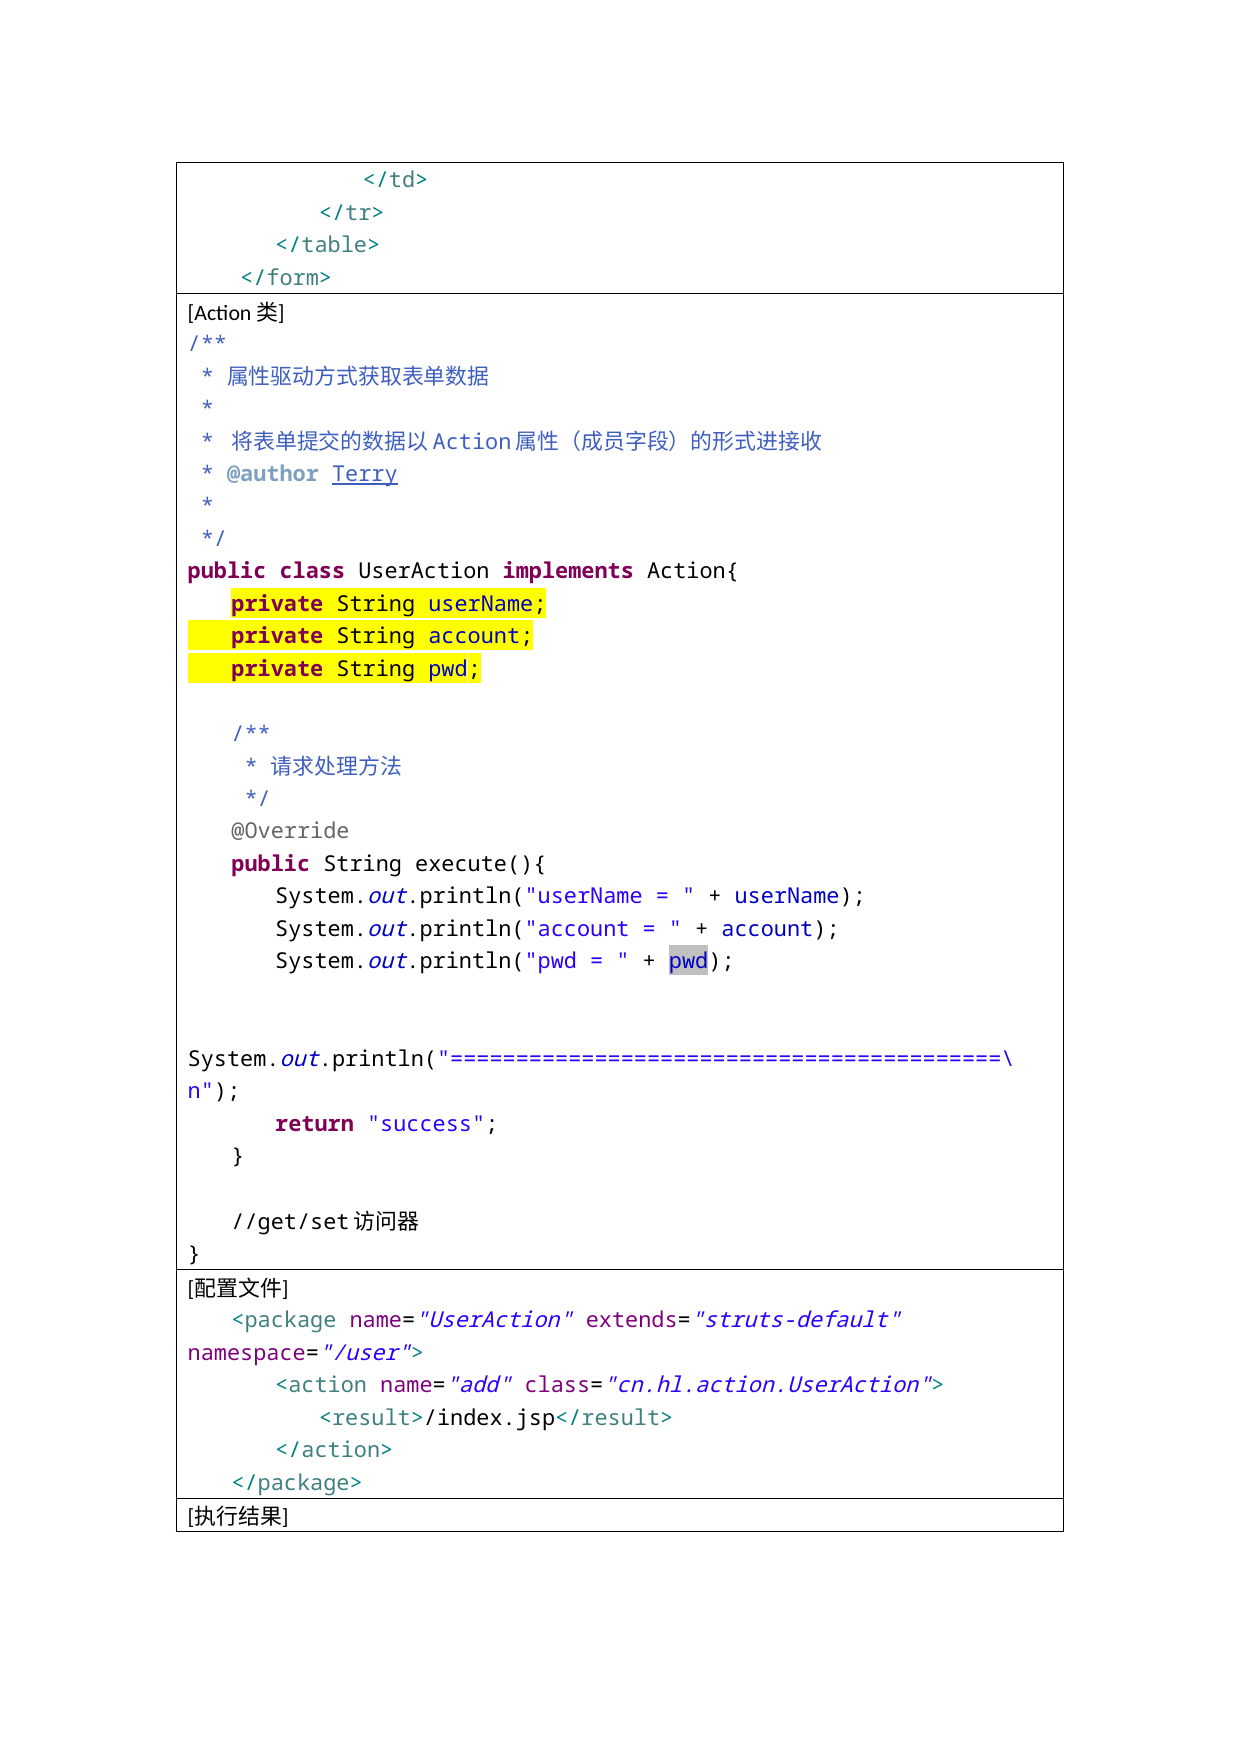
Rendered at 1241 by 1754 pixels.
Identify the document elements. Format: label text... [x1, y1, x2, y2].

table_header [177, 163, 1063, 293]
table_cell [Action类] /** * 属性驱动方式获取表单数据 * * 将表单提交的数据以Action属性（成员字段）的形式进接收 * @author Terry * */ public class UserAction implements Action{ private String userName; private String account; private String pwd; /** * 请求处理方法 */ @Override public String execute(){ System.out.println("userName = " + userName); System.out.println("account = " + account); System.out.println("pwd = " + pwd); System.out.println("==========================================\n"); return "success"; } //get/set访问器 } [177, 294, 1063, 1269]
table_cell [执行结果] [177, 1499, 1063, 1531]
table_cell [配置文件] <package name="UserAction" extends="struts-default" namespace="/user"> <action name="add" class="cn.hl.action.UserAction"> <result>/index.jsp</result> </action> </package> [177, 1270, 1063, 1498]
